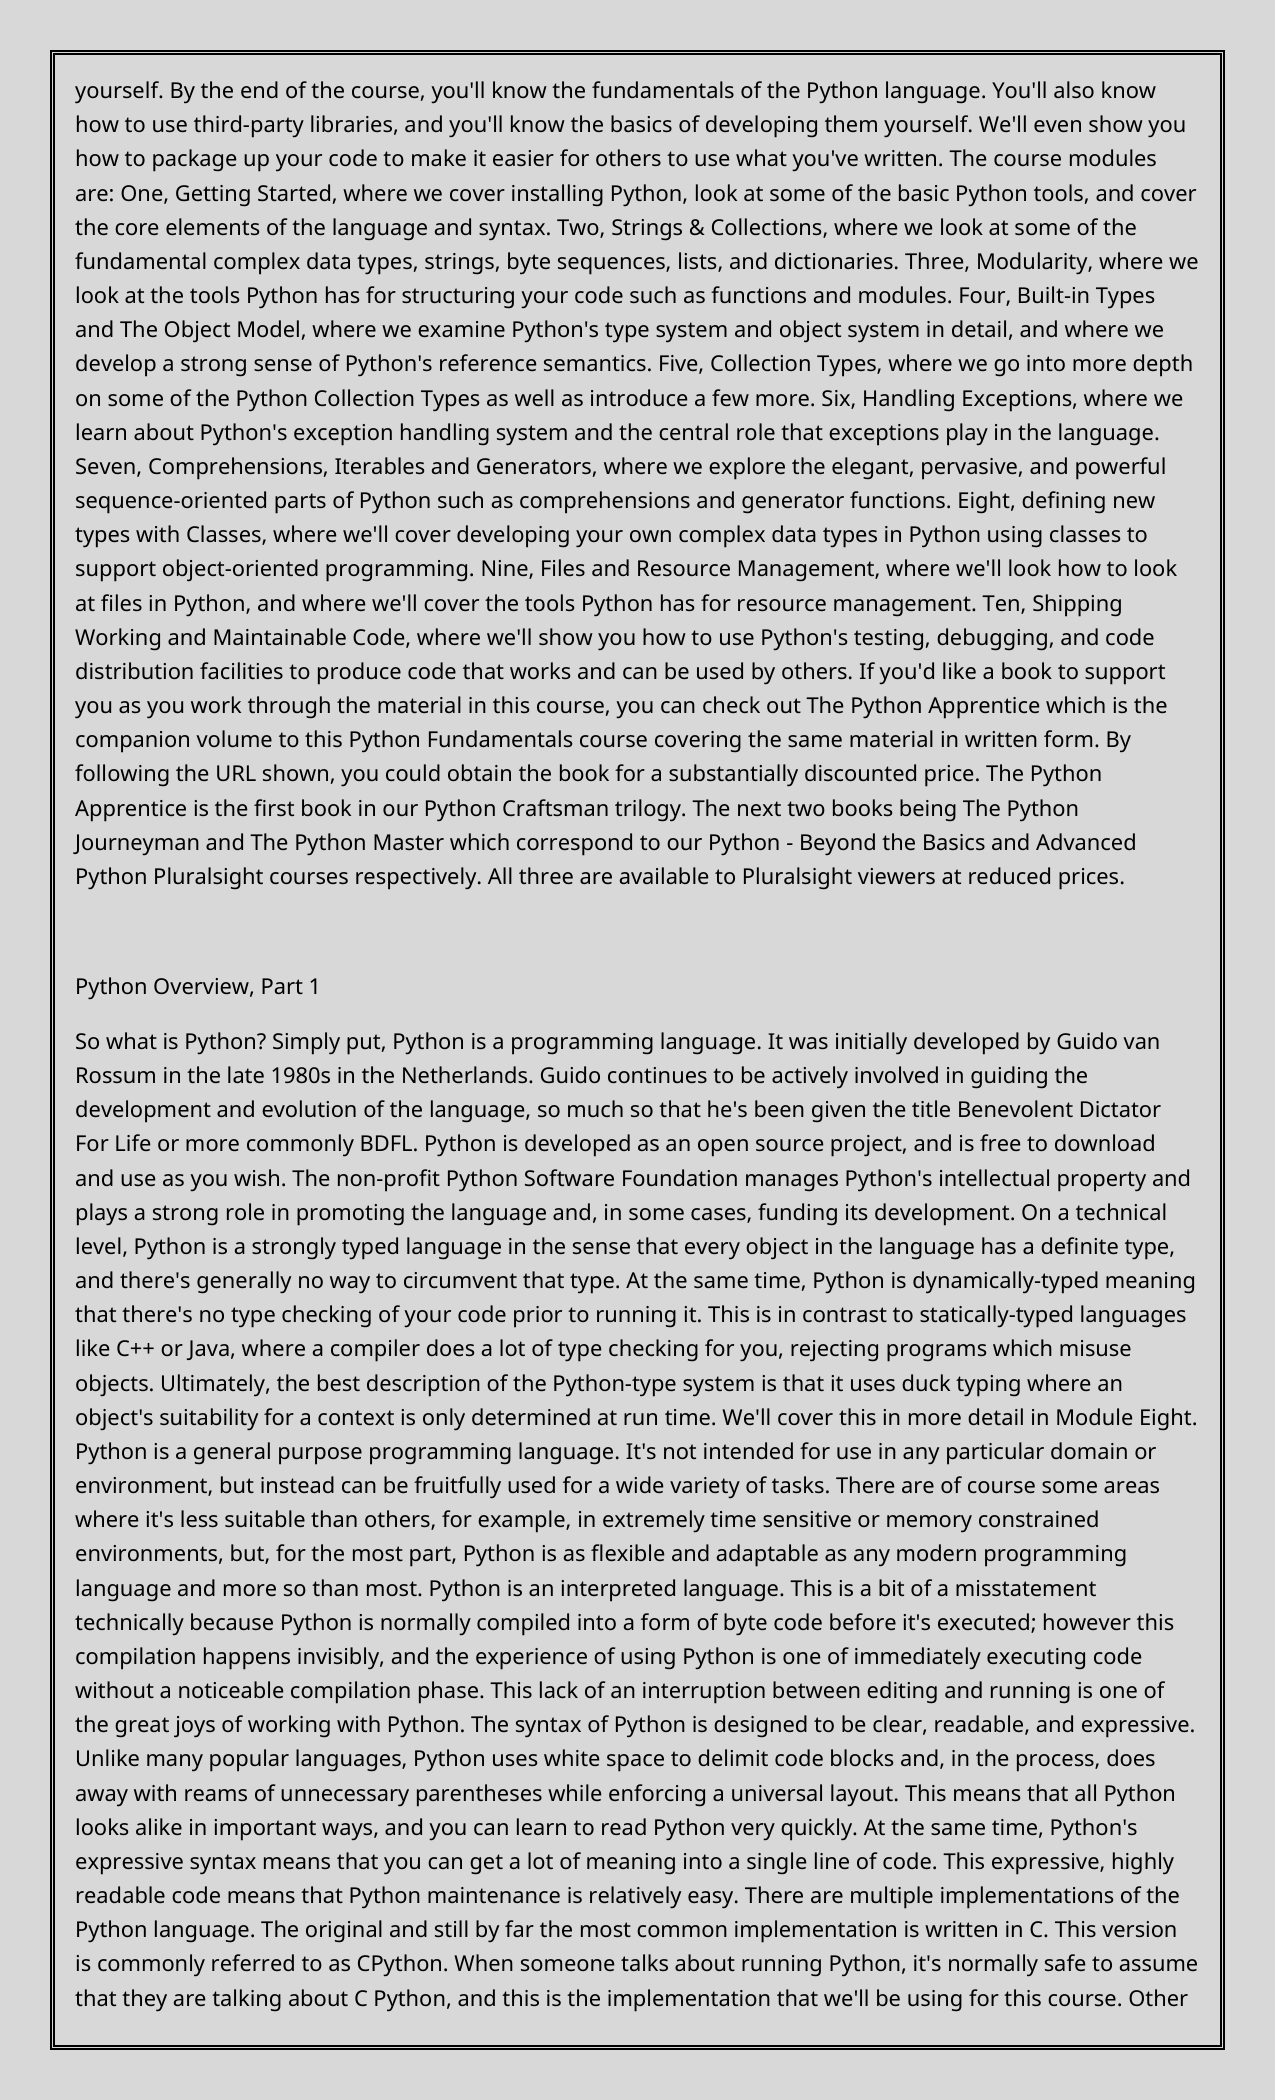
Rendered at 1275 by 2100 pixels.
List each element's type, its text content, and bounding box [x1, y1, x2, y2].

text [75, 75, 1200, 891]
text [75, 1026, 1200, 2012]
text Python Overview, Part 1 [75, 971, 1200, 1001]
